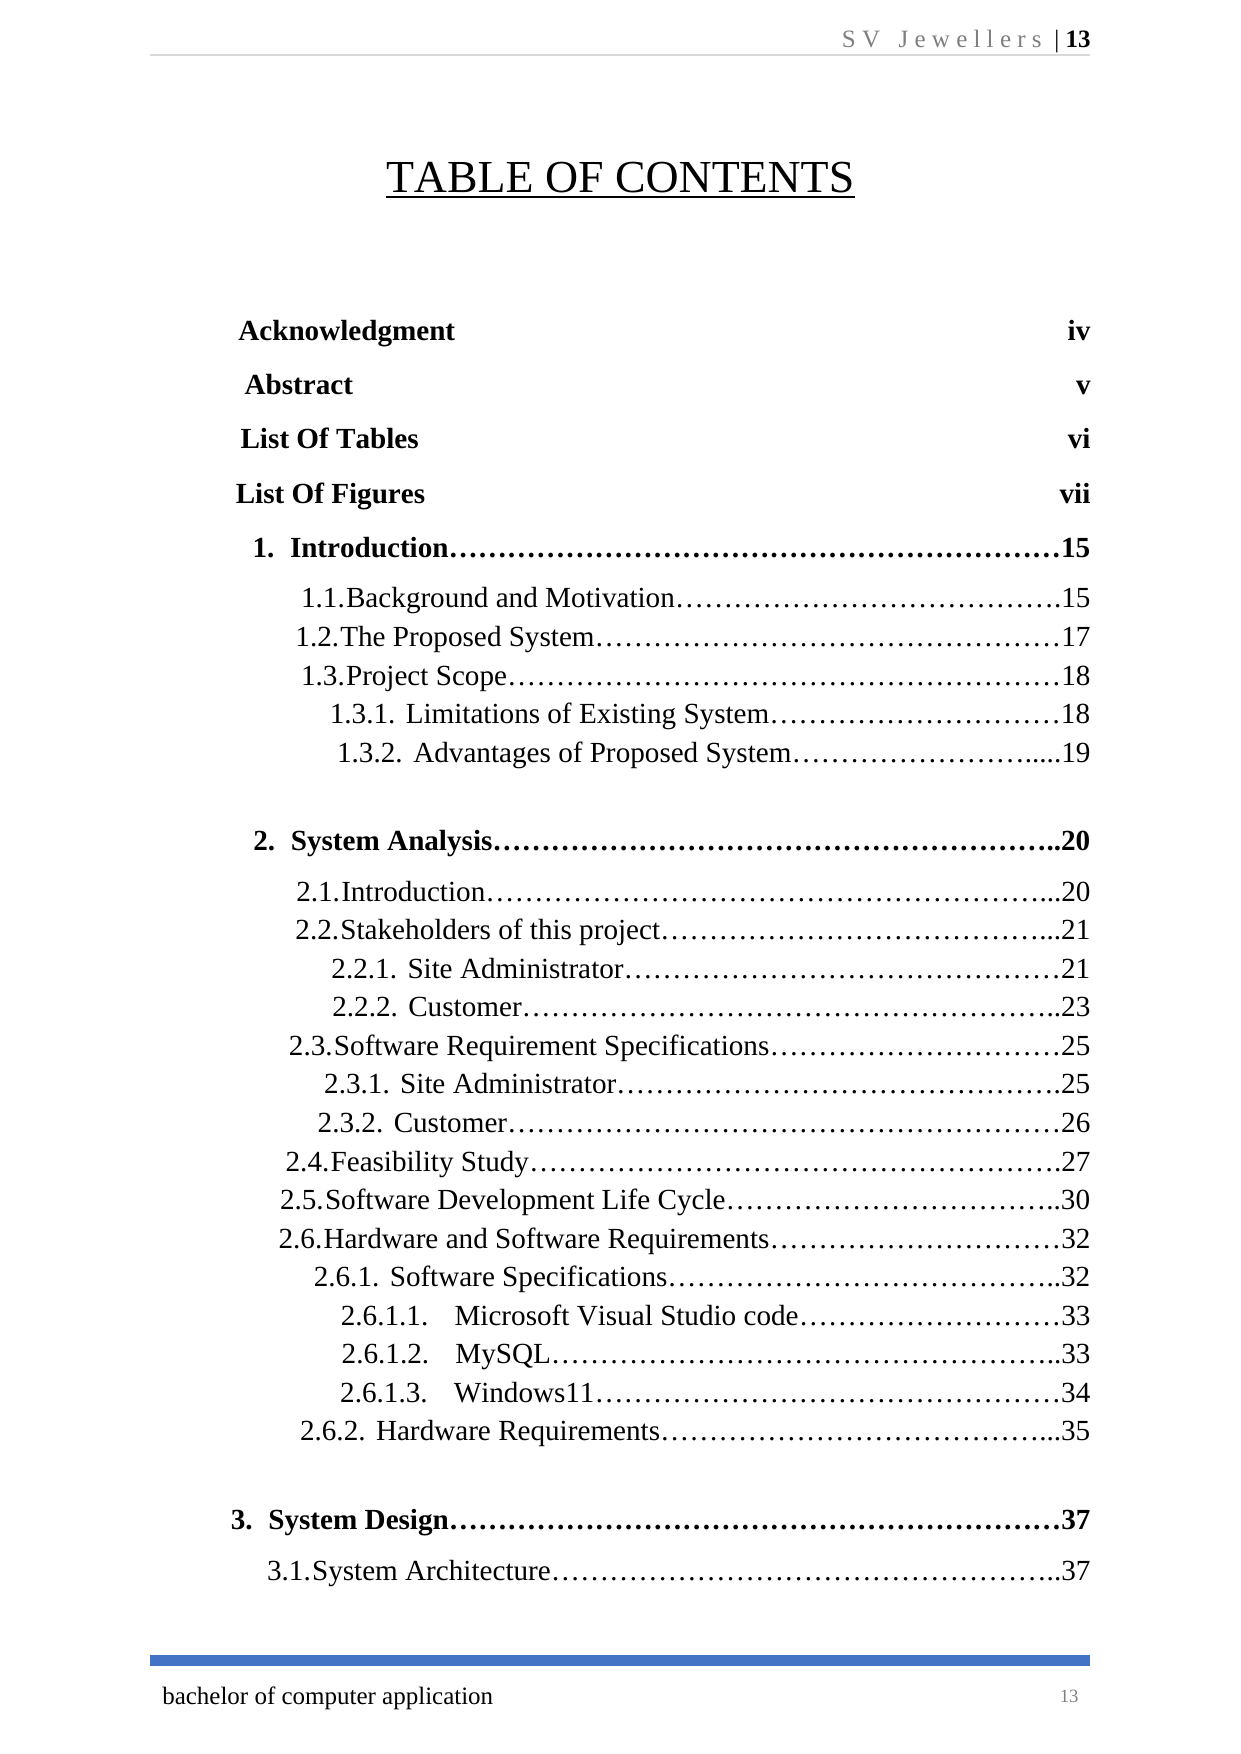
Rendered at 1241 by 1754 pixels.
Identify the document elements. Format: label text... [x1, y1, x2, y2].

list System Analysis…………………………………………………..20 [224, 823, 1090, 857]
list Advantages of Proposed System…………………….....19 [299, 735, 1090, 768]
list Software Specifications…………………………………..32 [299, 1259, 1090, 1293]
list Feasibility Study……………………………………………….27 [253, 1144, 1090, 1177]
text TABLE OF CONTENTS [150, 150, 1090, 203]
list Software Requirement Specifications…………………………25 [253, 1028, 1090, 1062]
list Introduction…………………………………………………...20 [253, 874, 1090, 907]
list Limitations of Existing System…………………………18 [299, 696, 1090, 730]
list Stakeholders of this project…………………………………...21 [253, 912, 1090, 946]
text List Of Tables vi [150, 421, 1090, 455]
list Customer………………………………………………..23 [299, 989, 1090, 1023]
list Software Development Life Cycle……………………………..30 [253, 1182, 1090, 1216]
list Introduction………………………………………………………15 [224, 530, 1090, 564]
list Site Administrator………………………………………21 [299, 951, 1090, 984]
list Customer…………………………………………………26 [299, 1105, 1090, 1139]
list Microsoft Visual Studio code………………………33 [336, 1298, 1090, 1331]
text Acknowledgment iv [150, 313, 1090, 346]
list Site Administrator……………………………………….25 [299, 1067, 1090, 1100]
list MySQL……………………………………………..33 [336, 1336, 1090, 1370]
list Windows11…………………………………………34 [336, 1375, 1090, 1408]
list Background and Motivation………………………………….15 [253, 581, 1090, 614]
list Hardware Requirements…………………………………...35 [299, 1413, 1090, 1447]
list System Architecture……………………………………………..37 [253, 1553, 1090, 1586]
text List Of Figures vii [150, 476, 1090, 509]
list Project Scope…………………………………………………18 [253, 658, 1090, 691]
list System Design………………………………………………………37 [224, 1502, 1090, 1536]
text Abstract v [150, 367, 1090, 401]
list Hardware and Software Requirements…………………………32 [253, 1221, 1090, 1254]
list The Proposed System…………………………………………17 [253, 619, 1090, 653]
